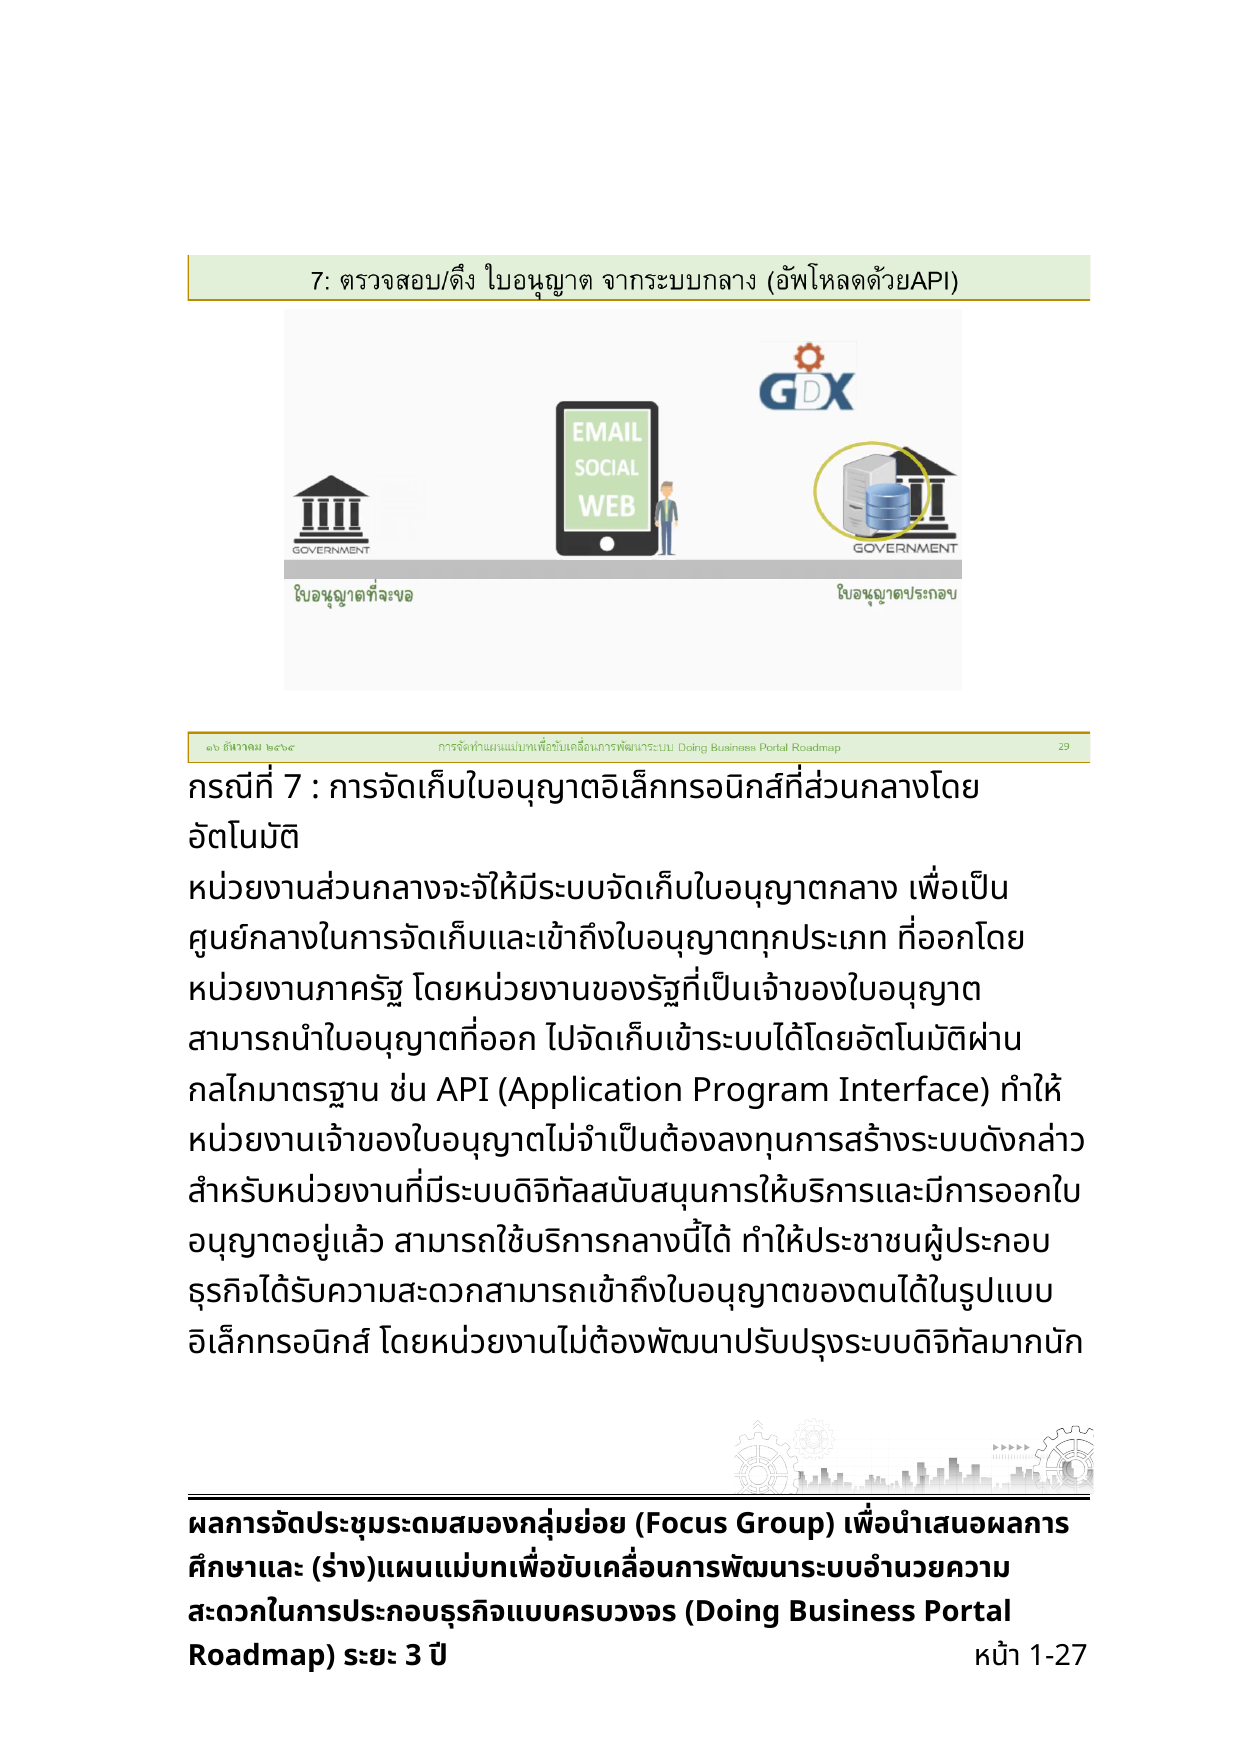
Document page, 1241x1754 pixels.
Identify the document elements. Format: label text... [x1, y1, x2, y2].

text หน่วยงานส่วนกลางจะจัให้มีระบบจัดเก็บใบอนุญาตกลาง เพื่อเป็นศูนย์กลางในการจัดเก็บและเข้าถึงใบอนุญาตทุกประเภท ที่ออกโดยหน่วยงานภาครัฐ โดยหน่วยงานของรัฐที่เป็นเจ้าของใบอนุญาต สามารถนำใบอนุญาตที่ออก ไปจัดเก็บเข้าระบบได้โดยอัตโนมัติผ่านกลไกมาตรฐาน ช่น API (Application Program Interface) ทำให้หน่วยงานเจ้าของใบอนุญาตไม่จำเป็นต้องลงทุนการสร้างระบบดังกล่าว สำหรับหน่วยงานที่มีระบบดิจิทัลสนับสนุนการให้บริการและมีการออกใบอนุญาตอยู่แล้ว สามารถใช้บริการกลางนี้ได้ ทำให้ประชาชนผู้ประกอบธุรกิจได้รับความสะดวกสามารถเข้าถึงใบอนุญาตของตนได้ในรูปแบบอิเล็กทรอนิกส์ โดยหน่วยงานไม่ต้องพัฒนาปรับปรุงระบบดิจิทัลมากนัก [187, 864, 1090, 1368]
picture [734, 1416, 1094, 1494]
text กรณีที่ 7 : การจัดเก็บใบอนุญาตอิเล็กทรอนิกส์ที่ส่วนกลางโดยอัตโนมัติ [187, 763, 1090, 864]
picture [187, 255, 1091, 763]
